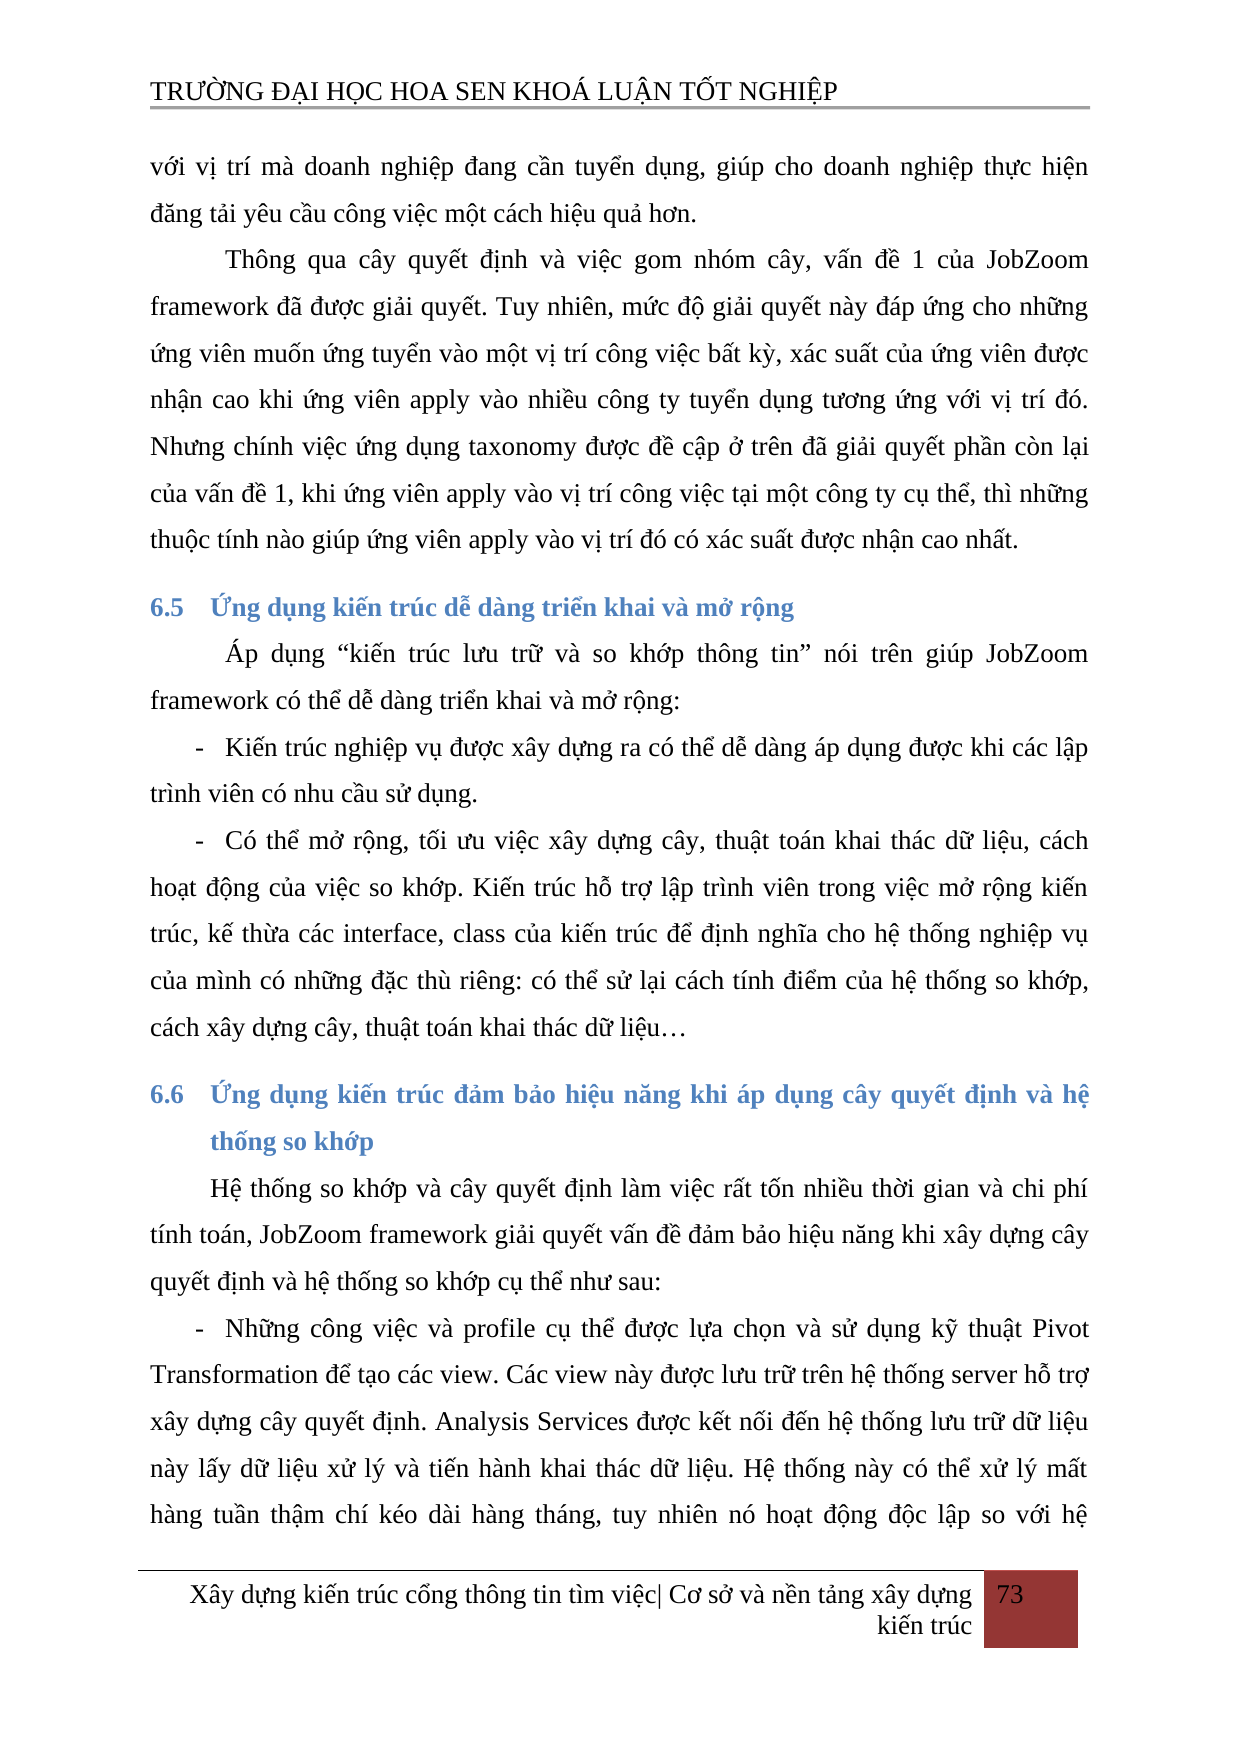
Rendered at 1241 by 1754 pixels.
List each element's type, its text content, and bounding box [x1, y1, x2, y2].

list Kiến trúc nghiệp vụ được xây dựng ra có thể dễ dàng áp dụng được khi các lập trình viên có nhu cầu sử dụng. [150, 731, 1090, 809]
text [150, 150, 1090, 228]
subtitle Ứng dụng kiến trúc đảm bảo hiệu năng khi áp dụng cây quyết định và hệ thống so khớp [150, 1078, 1090, 1156]
list Có thể mở rộng, tối ưu việc xây dựng cây, thuật toán khai thác dữ liệu, cách hoạt động của việc so khớp. Kiến trúc hỗ trợ lập trình viên trong việc mở rộng kiến trúc, kế thừa các interface, class của kiến trúc để định nghĩa cho hệ thống nghiệp vụ của mình có những đặc thù riêng: có thể sử lại cách tính điểm của hệ thống so khớp, cách xây dựng cây, thuật toán khai thác dữ liệu… [150, 824, 1090, 1042]
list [150, 1312, 1090, 1529]
text Áp dụng “kiến trúc lưu trữ và so khớp thông tin” nói trên giúp JobZoom framework có thể dễ dàng triển khai và mở rộng: [150, 637, 1090, 715]
text Hệ thống so khớp và cây quyết định làm việc rất tốn nhiều thời gian và chi phí tính toán, JobZoom framework giải quyết vấn đề đảm bảo hiệu năng khi xây dựng cây quyết định và hệ thống so khớp cụ thể như sau: [150, 1172, 1090, 1296]
subtitle Ứng dụng kiến trúc dễ dàng triển khai và mở rộng [150, 591, 1090, 622]
text Thông qua cây quyết định và việc gom nhóm cây, vấn đề 1 của JobZoom framework đã được giải quyết. Tuy nhiên, mức độ giải quyết này đáp ứng cho những ứng viên muốn ứng tuyển vào một vị trí công việc bất kỳ, xác suất của ứng viên được nhận cao khi ứng viên apply vào nhiều công ty tuyển dụng tương ứng với vị trí đó. Nhưng chính việc ứng dụng taxonomy được đề cập ở trên đã giải quyết phần còn lại của vấn đề 1, khi ứng viên apply vào vị trí công việc tại một công ty cụ thể, thì những thuộc tính nào giúp ứng viên apply vào vị trí đó có xác suất được nhận cao nhất. [150, 243, 1090, 554]
